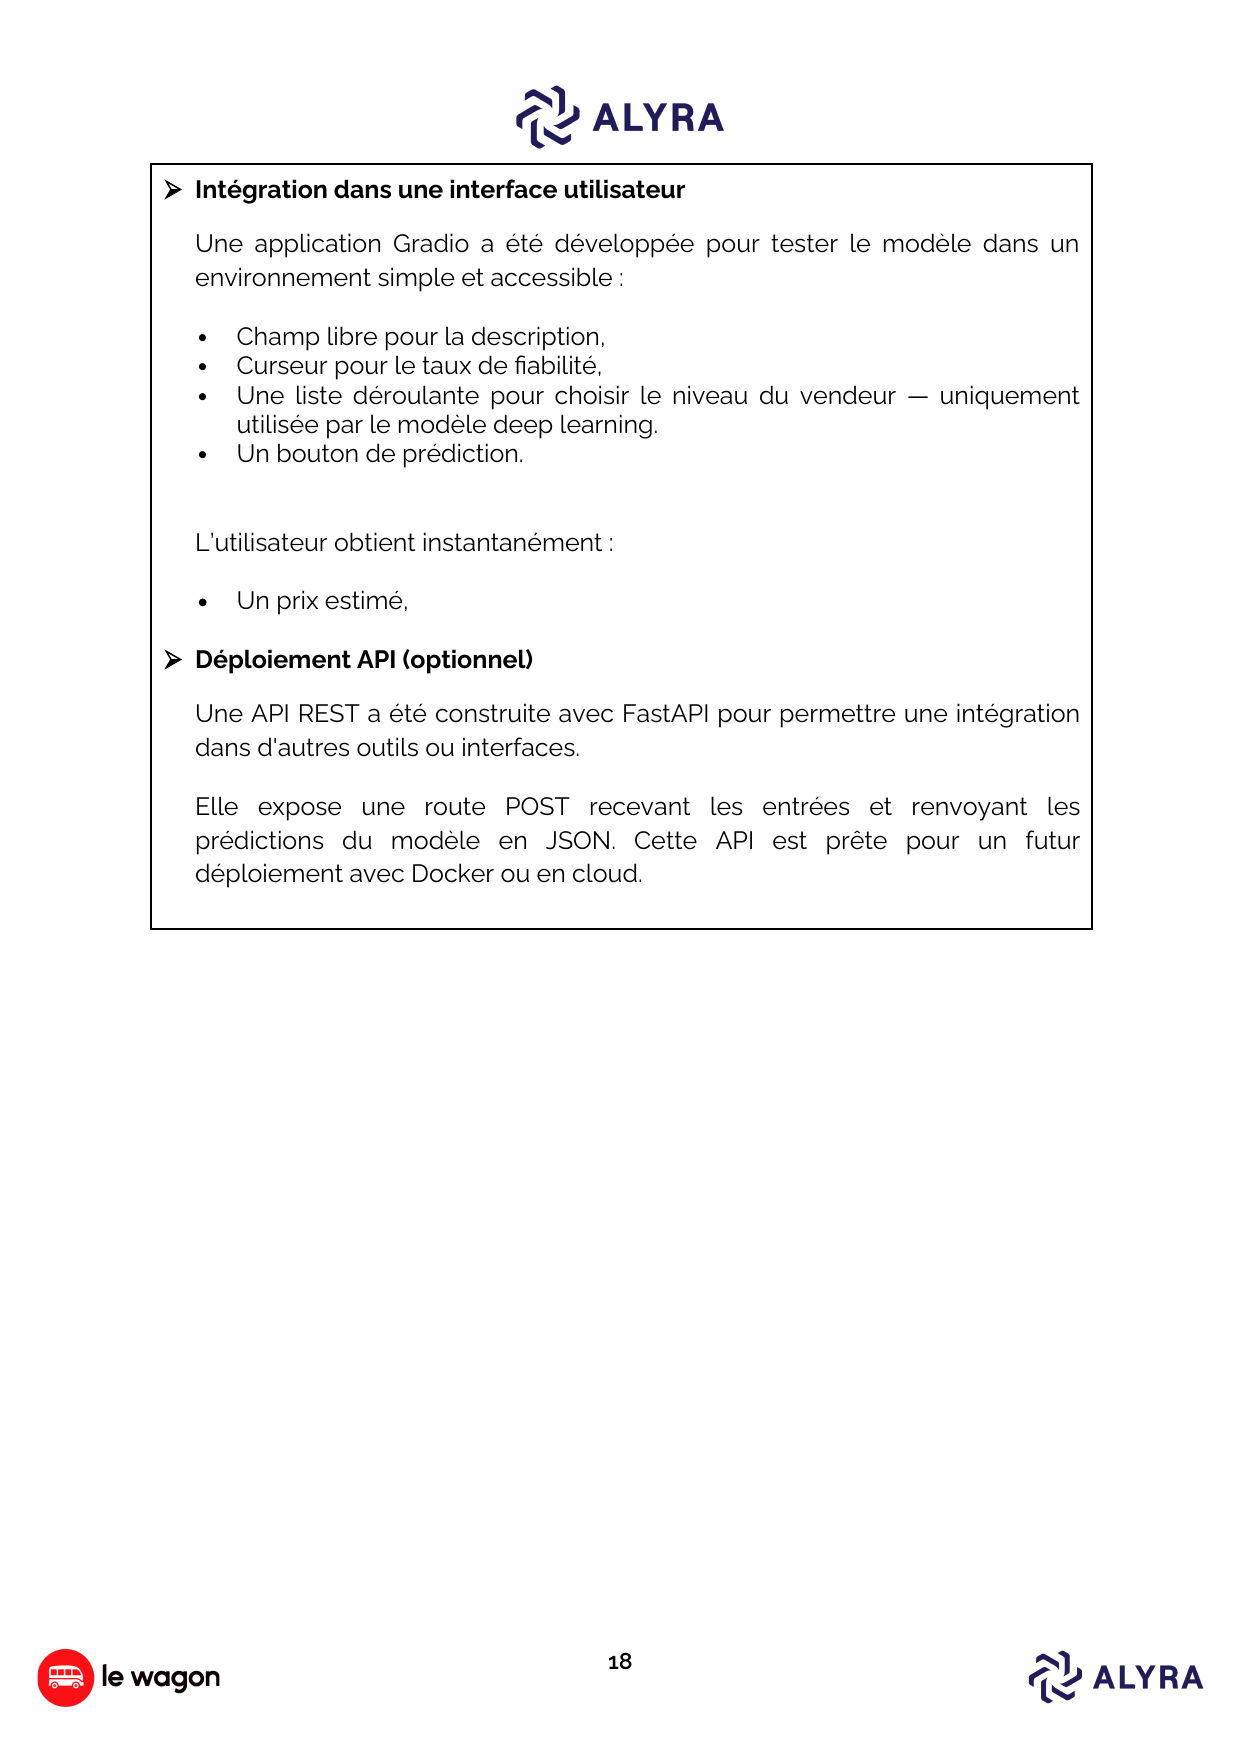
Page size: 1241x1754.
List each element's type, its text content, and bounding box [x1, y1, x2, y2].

picture [507, 75, 733, 159]
picture [37, 1649, 220, 1707]
picture [1021, 1642, 1210, 1712]
